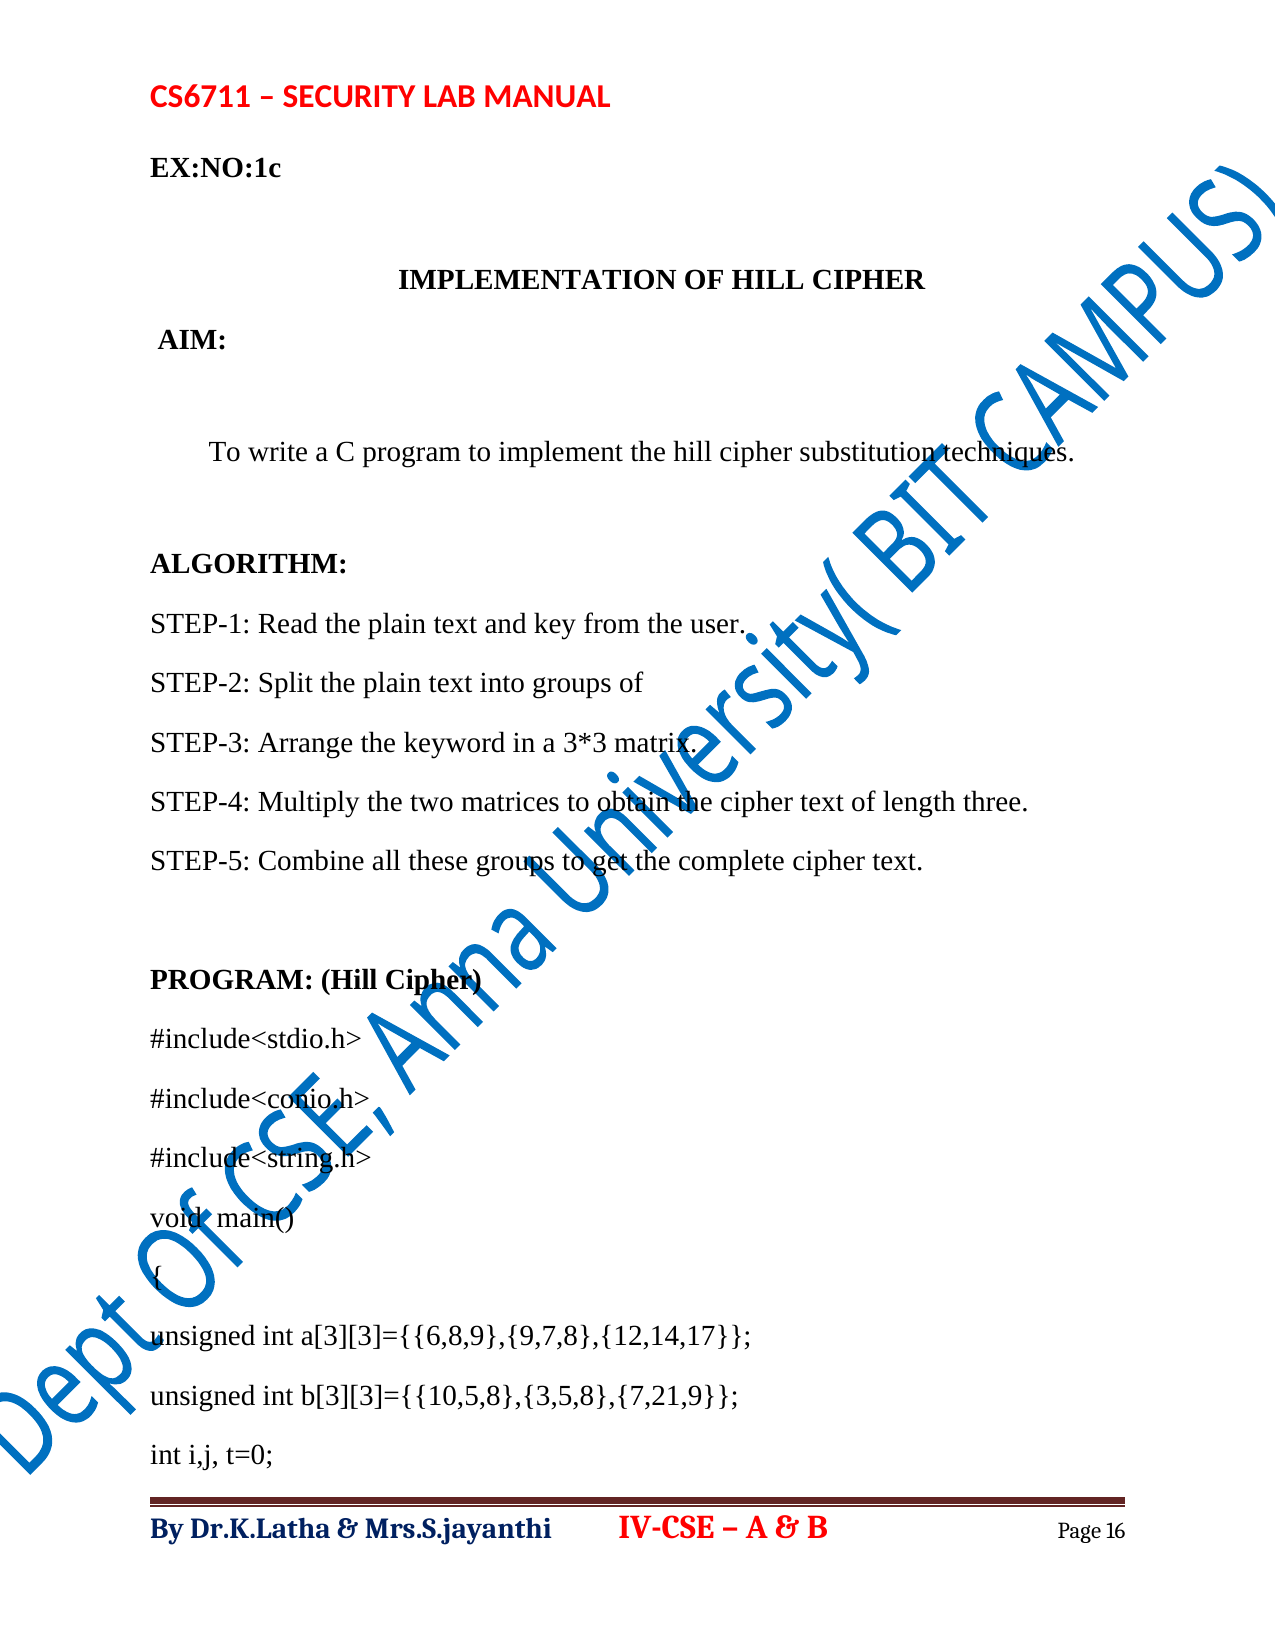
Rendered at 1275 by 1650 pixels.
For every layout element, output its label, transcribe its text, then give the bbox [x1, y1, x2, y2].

text IMPLEMENTATION OF HILL CIPHER [150, 262, 1125, 296]
text #include<stdio.h> [150, 1022, 1125, 1055]
text void main() [150, 1200, 1125, 1233]
text STEP-4: Multiply the two matrices to obtain the cipher text of length three. [150, 784, 1125, 818]
text AIM: [150, 322, 1125, 355]
text unsigned int a[3][3]={{6,8,9},{9,7,8},{12,14,17}}; [150, 1318, 1125, 1352]
text int i,j, t=0; [150, 1437, 1125, 1471]
text #include<conio.h> [150, 1081, 1125, 1114]
text STEP-1: Read the plain text and key from the user. [150, 606, 1125, 639]
text STEP-5: Combine all these groups to get the complete cipher text. [150, 843, 1125, 877]
text To write a C program to implement the hill cipher substitution techniques. [150, 434, 1125, 468]
text EX:NO:1c [150, 150, 1125, 183]
text STEP-3: Arrange the keyword in a 3*3 matrix. [150, 725, 1125, 758]
text #include<string.h> [150, 1140, 1125, 1174]
text { [150, 1259, 1125, 1293]
text STEP-2: Split the plain text into groups of [150, 665, 1125, 699]
text ALGORITHM: [150, 547, 1125, 580]
text PROGRAM: (Hill Cipher) [150, 962, 1125, 996]
text unsigned int b[3][3]={{10,5,8},{3,5,8},{7,21,9}}; [150, 1378, 1125, 1411]
